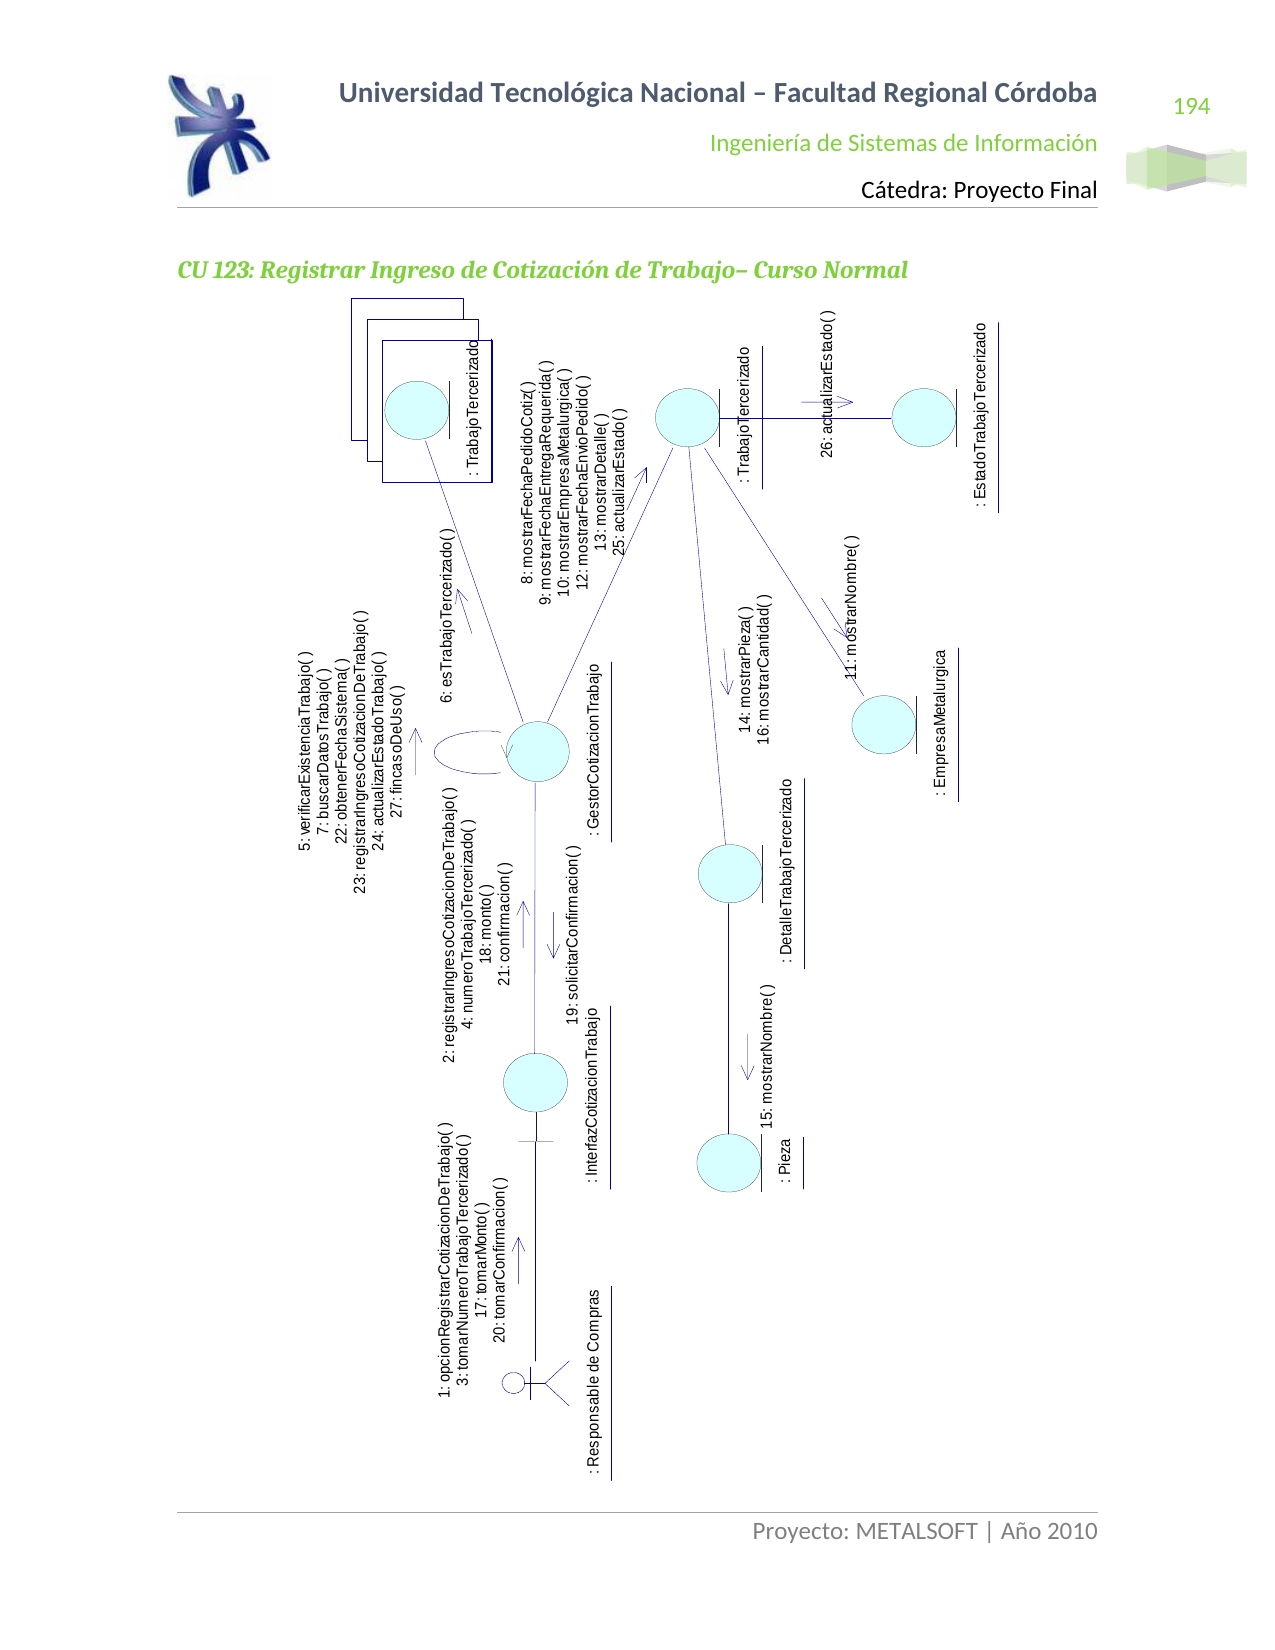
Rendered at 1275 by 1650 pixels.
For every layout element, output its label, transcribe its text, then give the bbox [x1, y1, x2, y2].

picture [167, 74, 272, 199]
text CU 123: Registrar Ingreso de Cotización de Trabajo– Curso Normal [177, 256, 1098, 284]
